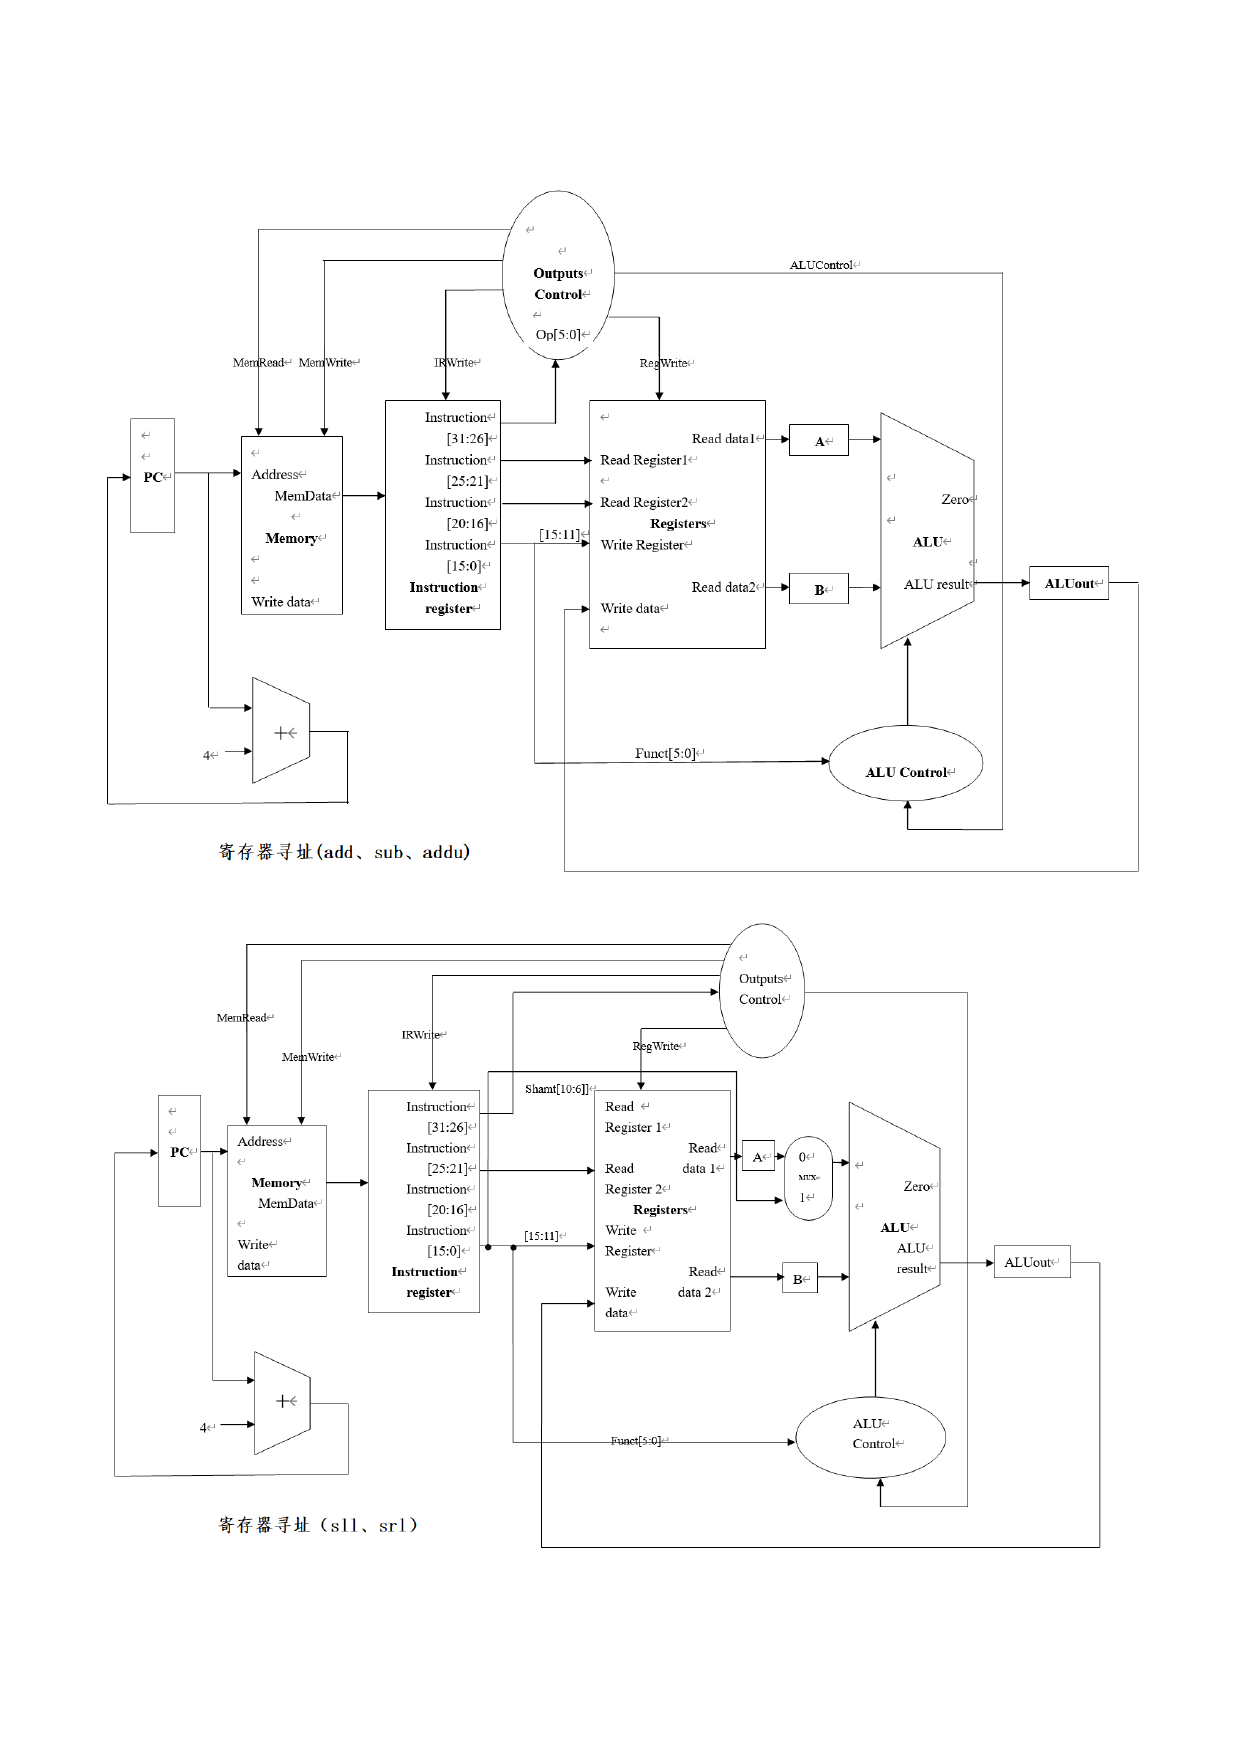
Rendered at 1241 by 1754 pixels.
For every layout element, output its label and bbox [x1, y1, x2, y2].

picture [82, 906, 1172, 1568]
picture [95, 186, 1166, 885]
